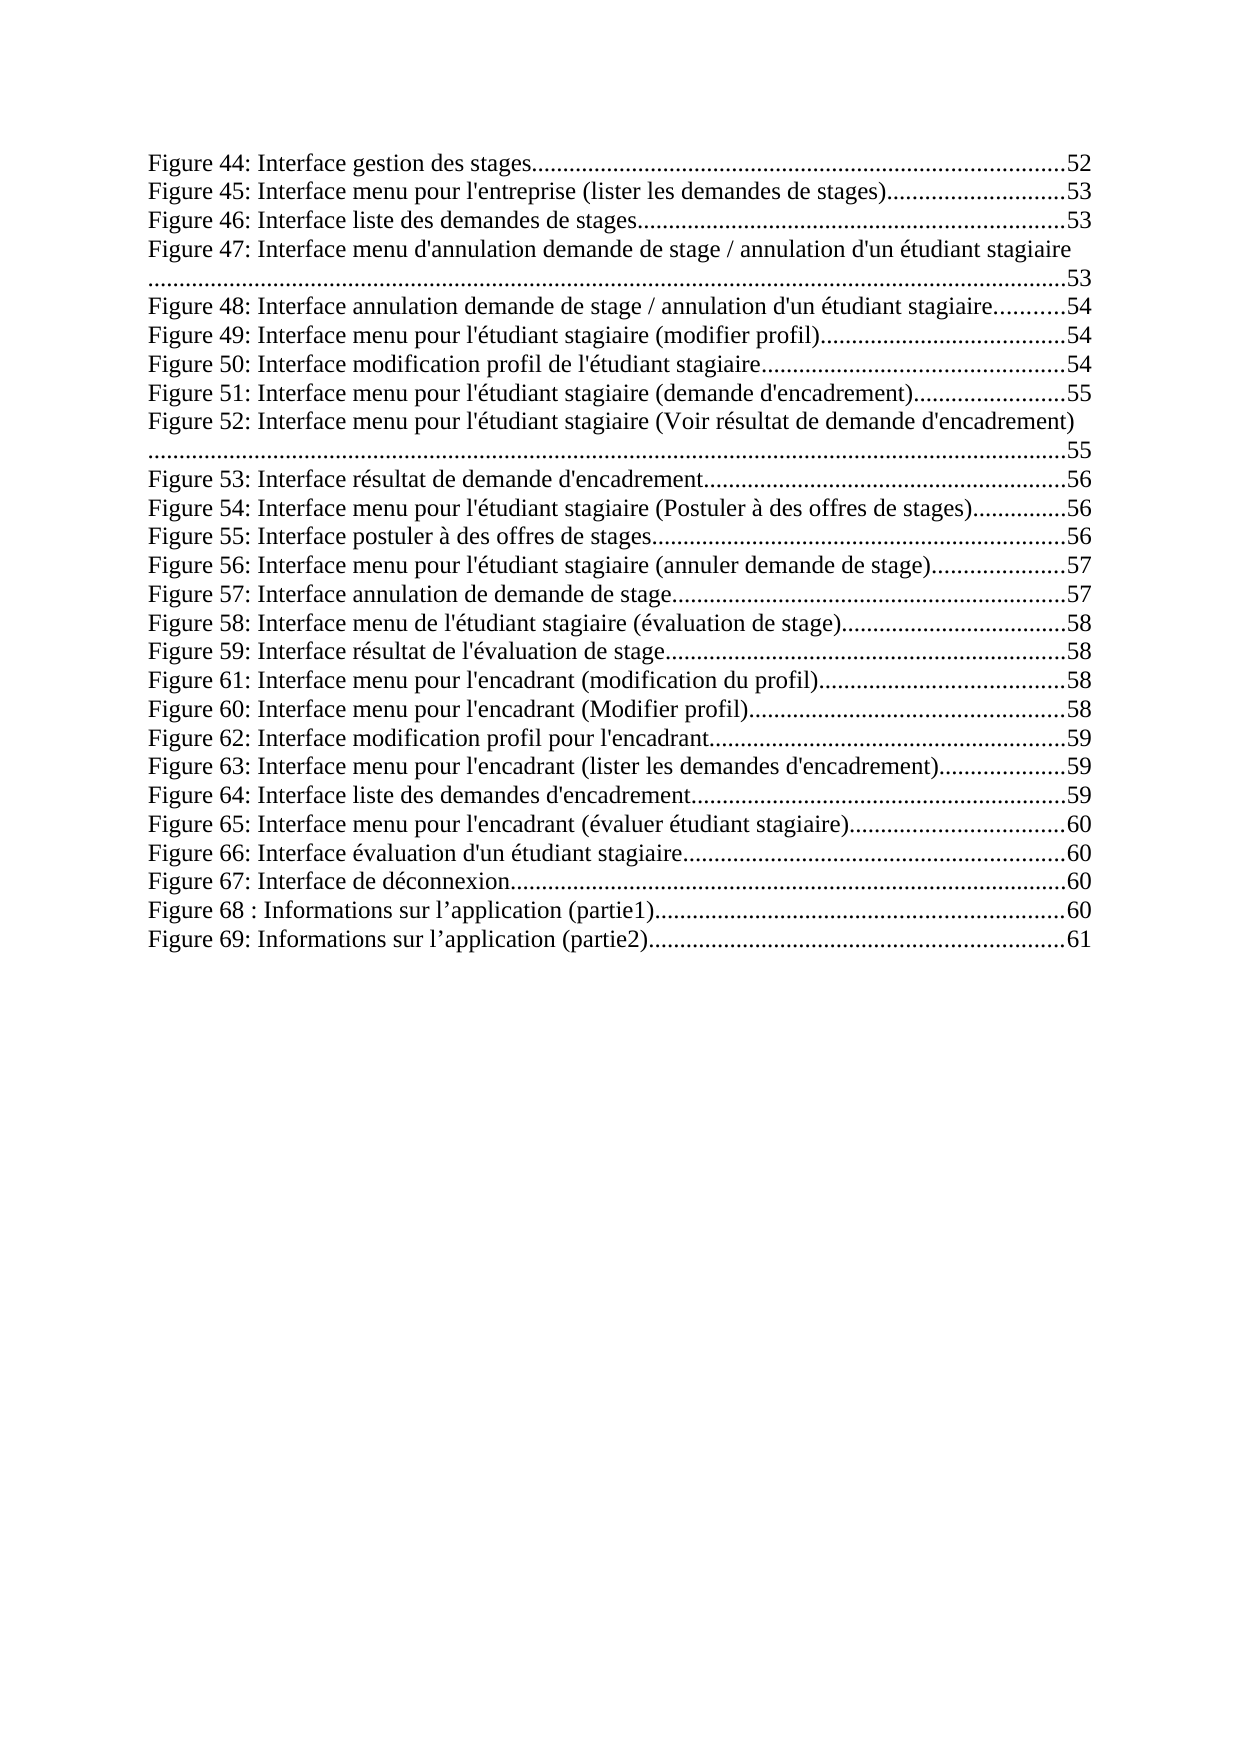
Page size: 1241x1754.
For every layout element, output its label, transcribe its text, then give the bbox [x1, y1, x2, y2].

text Figure 55: Interface postuler à des offres de stages 56 [148, 521, 1093, 550]
text Figure 53: Interface résultat de demande d'encadrement 56 [148, 464, 1093, 493]
text Figure 59: Interface résultat de l'évaluation de stage 58 [148, 636, 1093, 665]
text Figure 67: Interface de déconnexion 60 [148, 866, 1093, 895]
text Figure 64: Interface liste des demandes d'encadrement 59 [148, 780, 1093, 809]
text Figure 68 : Informations sur l’application (partie1) 60 [148, 895, 1093, 924]
text Figure 46: Interface liste des demandes de stages 53 [148, 205, 1093, 234]
text Figure 57: Interface annulation de demande de stage 57 [148, 579, 1093, 608]
text Figure 45: Interface menu pour l'entreprise (lister les demandes de stages) 53 [148, 176, 1093, 205]
text Figure 66: Interface évaluation d'un étudiant stagiaire 60 [148, 838, 1093, 866]
text Figure 60: Interface menu pour l'encadrant (Modifier profil) 58 [148, 694, 1093, 723]
text Figure 49: Interface menu pour l'étudiant stagiaire (modifier profil) 54 [148, 320, 1093, 349]
text Figure 48: Interface annulation demande de stage / annulation d'un étudiant stagiaire 54 [148, 291, 1093, 320]
text Figure 44: Interface gestion des stages 52 [148, 148, 1093, 176]
text Figure 61: Interface menu pour l'encadrant (modification du profil) 58 [148, 665, 1093, 694]
text Figure 62: Interface modification profil pour l'encadrant 59 [148, 723, 1093, 751]
text Figure 69: Informations sur l’application (partie2) 61 [148, 924, 1093, 953]
text Figure 54: Interface menu pour l'étudiant stagiaire (Postuler à des offres de stages) 56 [148, 493, 1093, 521]
text Figure 63: Interface menu pour l'encadrant (lister les demandes d'encadrement) 59 [148, 751, 1093, 780]
text Figure 50: Interface modification profil de l'étudiant stagiaire 54 [148, 349, 1093, 378]
text Figure 65: Interface menu pour l'encadrant (évaluer étudiant stagiaire) 60 [148, 809, 1093, 838]
text Figure 56: Interface menu pour l'étudiant stagiaire (annuler demande de stage) 57 [148, 550, 1093, 579]
text Figure 51: Interface menu pour l'étudiant stagiaire (demande d'encadrement) 55 [148, 378, 1093, 406]
text Figure 58: Interface menu de l'étudiant stagiaire (évaluation de stage) 58 [148, 608, 1093, 636]
text Figure 52: Interface menu pour l'étudiant stagiaire (Voir résultat de demande d'encadrement) 55 [148, 406, 1093, 464]
text Figure 47: Interface menu d'annulation demande de stage / annulation d'un étudiant stagiaire 53 [148, 234, 1093, 291]
